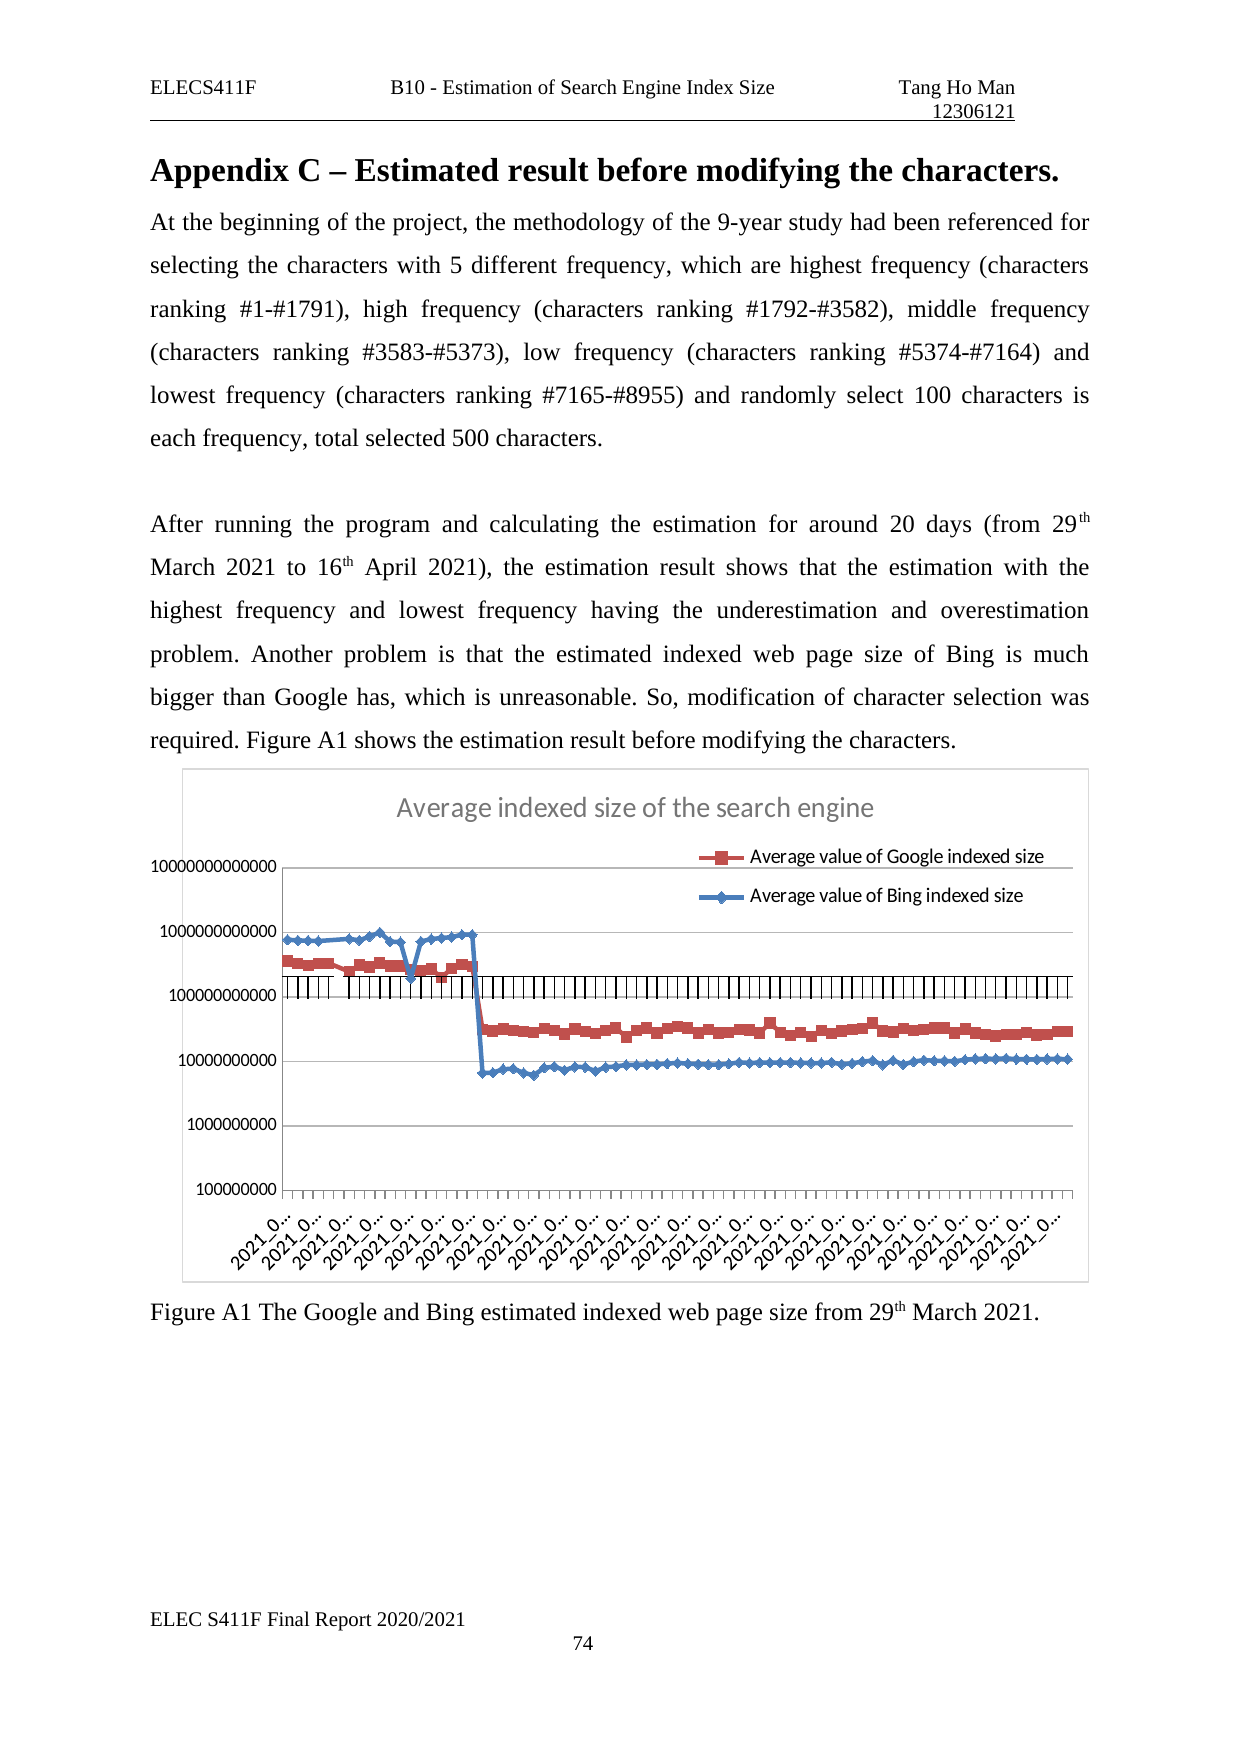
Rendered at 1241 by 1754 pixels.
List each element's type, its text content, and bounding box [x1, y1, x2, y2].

text Appendix C – Estimated result before modifying the characters. [150, 150, 1090, 188]
text At the beginning of the project, the methodology of the 9-year study had been referenced for selecting the characters with 5 different frequency, which are highest frequency (characters ranking #1-#1791), high frequency (characters ranking #1792-#3582), middle frequency (characters ranking #3583-#5373), low frequency (characters ranking #5374-#7164) and lowest frequency (characters ranking #7165-#8955) and randomly select 100 characters is each frequency, total selected 500 characters. [150, 207, 1090, 452]
text Figure A1 The Google and Bing estimated indexed web page size from 29th March 2021. [150, 1297, 1090, 1326]
text After running the program and calculating the estimation for around 20 days (from 29th March 2021 to 16th April 2021), the estimation result shows that the estimation with the highest frequency and lowest frequency having the underestimation and overestimation problem. Another problem is that the estimated indexed web page size of Bing is much bigger than Google has, which is unreasonable. So, modification of character selection was required. Figure A1 shows the estimation result before modifying the characters. [150, 509, 1090, 754]
